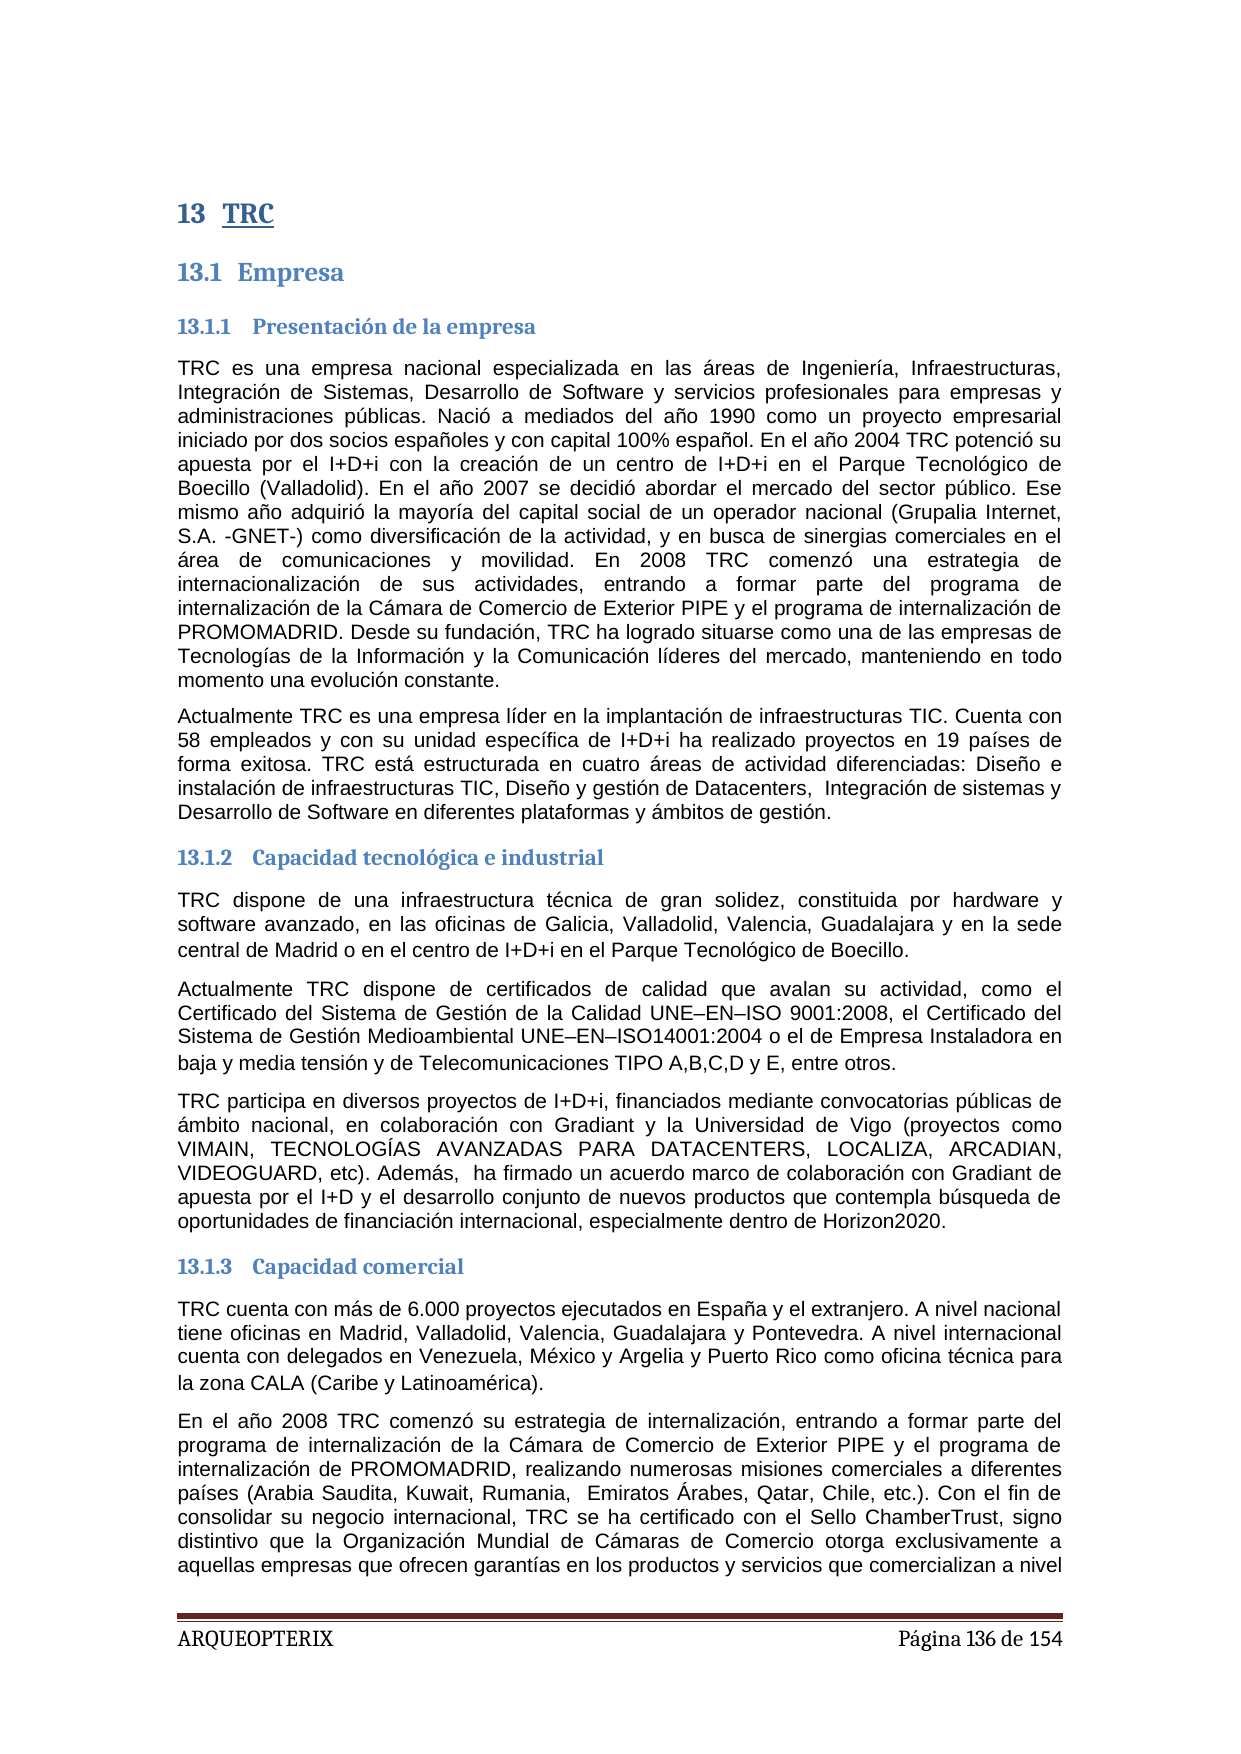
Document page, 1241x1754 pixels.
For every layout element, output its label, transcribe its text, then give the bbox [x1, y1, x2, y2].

subtitle Empresa [177, 257, 1063, 288]
text TRC es una empresa nacional especializada en las áreas de Ingeniería, Infraestructuras, Integración de Sistemas, Desarrollo de Software y servicios profesionales para empresas y administraciones públicas. Nació a mediados del año 1990 como un proyecto empresarial iniciado por dos socios españoles y con capital 100% español. En el año 2004 TRC potenció su apuesta por el I+D+i con la creación de un centro de I+D+i en el Parque Tecnológico de Boecillo (Valladolid). En el año 2007 se decidió abordar el mercado del sector público. Ese mismo año adquirió la mayoría del capital social de un operador nacional (Grupalia Internet, S.A. -GNET-) como diversificación de la actividad, y en busca de sinergias comerciales en el área de comunicaciones y movilidad. En 2008 TRC comenzó una estrategia de internacionalización de sus actividades, entrando a formar parte del programa de internalización de la Cámara de Comercio de Exterior PIPE y el programa de internalización de PROMOMADRID. Desde su fundación, TRC ha logrado situarse como una de las empresas de Tecnologías de la Información y la Comunicación líderes del mercado, manteniendo en todo momento una evolución constante. [177, 356, 1063, 692]
subtitle Capacidad comercial [177, 1254, 1063, 1280]
subtitle Presentación de la empresa [177, 313, 1063, 340]
text TRC participa en diversos proyectos de I+D+i, financiados mediante convocatorias públicas de ámbito nacional, en colaboración con Gradiant y la Universidad de Vigo (proyectos como VIMAIN, TECNOLOGÍAS AVANZADAS PARA DATACENTERS, LOCALIZA, ARCADIAN, VIDEOGUARD, etc). Además, ha firmado un acuerdo marco de colaboración con Gradiant de apuesta por el I+D y el desarrollo conjunto de nuevos productos que contempla búsqueda de oportunidades de financiación internacional, especialmente dentro de Horizon2020. [177, 1089, 1063, 1233]
subtitle Capacidad tecnológica e industrial [177, 845, 1063, 871]
text Actualmente TRC es una empresa líder en la implantación de infraestructuras TIC. Cuenta con 58 empleados y con su unidad específica de I+D+i ha realizado proyectos en 19 países de forma exitosa. TRC está estructurada en cuatro áreas de actividad diferenciadas: Diseño e instalación de infraestructuras TIC, Diseño y gestión de Datacenters, Integración de sistemas y Desarrollo de Software en diferentes plataformas y ámbitos de gestión. [177, 704, 1063, 824]
subtitle TRC [177, 198, 1063, 231]
text TRC dispone de una infraestructura técnica de gran solidez, constituida por hardware y software avanzado, en las oficinas de Galicia, Valladolid, Valencia, Guadalajara y en la sede central de Madrid o en el centro de I+D+i en el Parque Tecnológico de Boecillo. [177, 887, 1063, 964]
text TRC cuenta con más de 6.000 proyectos ejecutados en España y el extranjero. A nivel nacional tiene oficinas en Madrid, Valladolid, Valencia, Guadalajara y Pontevedra. A nivel internacional cuenta con delegados en Venezuela, México y Argelia y Puerto Rico como oficina técnica para la zona CALA (Caribe y Latinoamérica). [177, 1296, 1063, 1397]
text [177, 1409, 1063, 1577]
text Actualmente TRC dispone de certificados de calidad que avalan su actividad, como el Certificado del Sistema de Gestión de la Calidad UNE–EN–ISO 9001:2008, el Certificado del Sistema de Gestión Medioambiental UNE–EN–ISO14001:2004 o el de Empresa Instaladora en baja y media tensión y de Telecomunicaciones TIPO A,B,C,D y E, entre otros. [177, 976, 1063, 1077]
